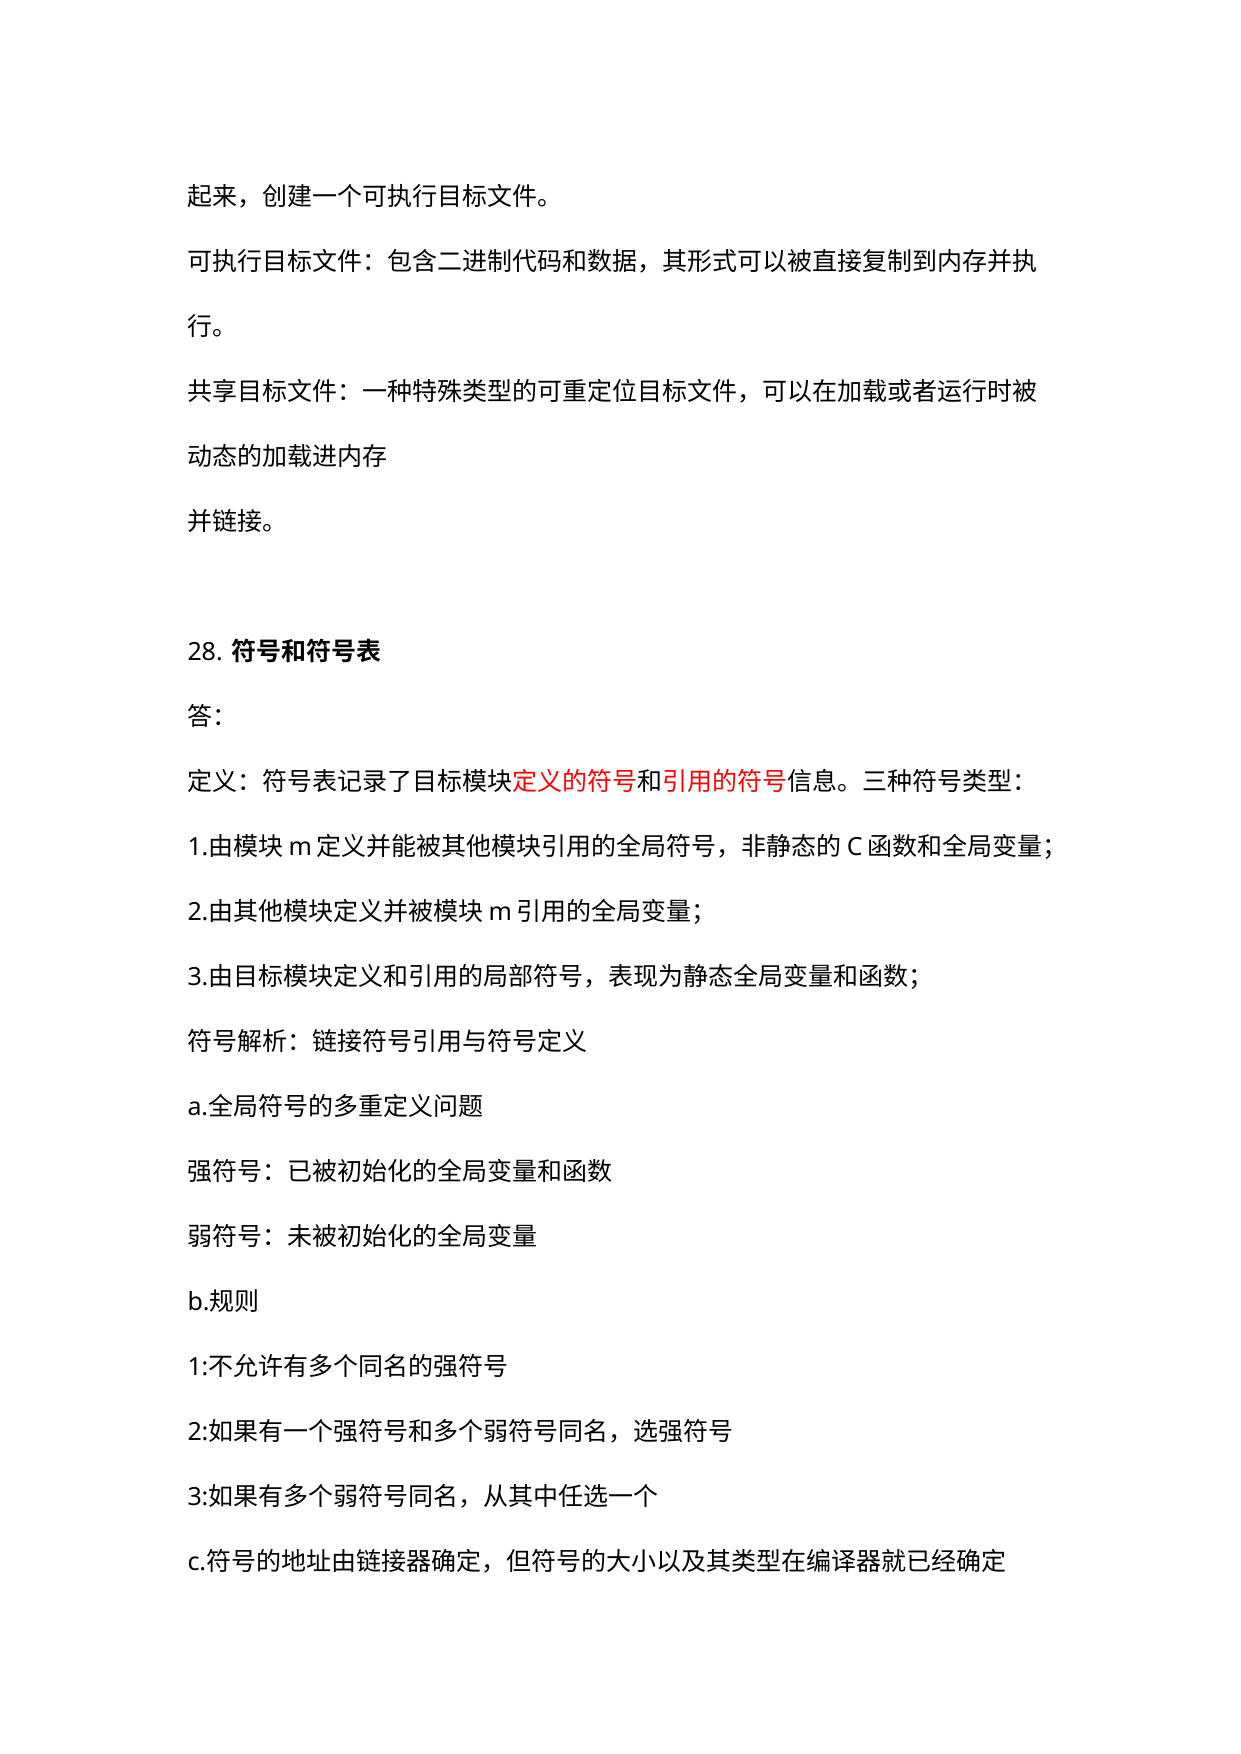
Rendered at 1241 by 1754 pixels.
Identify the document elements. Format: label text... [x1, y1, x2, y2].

text 定义：符号表记录了目标模块定义的符号和引用的符号信息。三种符号类型： [187, 747, 1053, 812]
text 2.由其他模块定义并被模块m引用的全局变量； [187, 877, 1053, 942]
text 并链接。 [187, 487, 1053, 552]
list 符号和符号表 [187, 617, 1053, 682]
text 弱符号：未被初始化的全局变量 [187, 1202, 1053, 1267]
text a.全局符号的多重定义问题 [187, 1072, 1053, 1137]
text 共享目标文件：一种特殊类型的可重定位目标文件，可以在加载或者运行时被动态的加载进内存 [187, 357, 1053, 487]
text 3:如果有多个弱符号同名，从其中任选一个 [187, 1462, 1053, 1527]
text 1:不允许有多个同名的强符号 [187, 1332, 1053, 1397]
text 1.由模块m定义并能被其他模块引用的全局符号，非静态的C函数和全局变量； [187, 812, 1053, 877]
text 答： [187, 682, 1053, 747]
text 符号解析：链接符号引用与符号定义 [187, 1007, 1053, 1072]
text 3.由目标模块定义和引用的局部符号，表现为静态全局变量和函数； [187, 942, 1053, 1007]
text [187, 1527, 1053, 1592]
text b.规则 [187, 1267, 1053, 1332]
text 强符号：已被初始化的全局变量和函数 [187, 1137, 1053, 1202]
text 2:如果有一个强符号和多个弱符号同名，选强符号 [187, 1397, 1053, 1462]
text 起来，创建一个可执行目标文件。 [187, 162, 1053, 227]
text 可执行目标文件：包含二进制代码和数据，其形式可以被直接复制到内存并执行。 [187, 227, 1053, 357]
